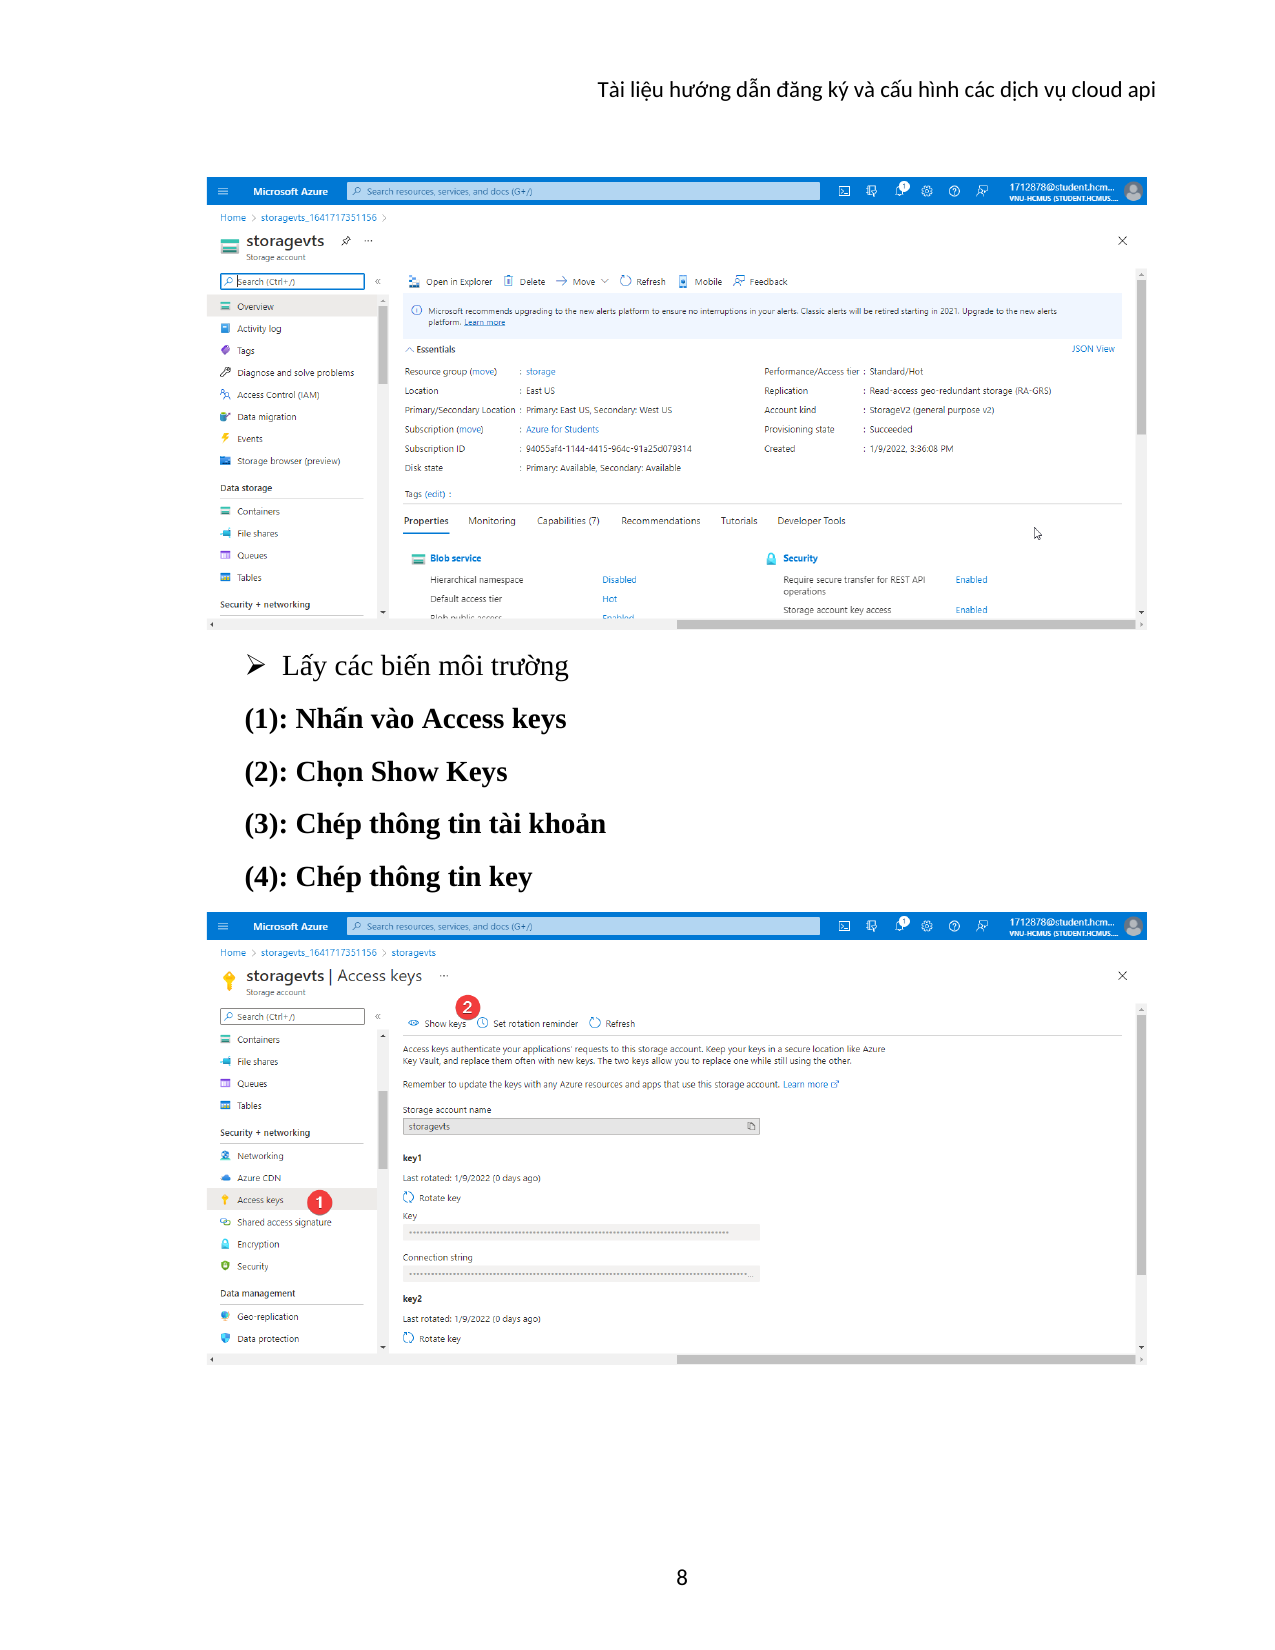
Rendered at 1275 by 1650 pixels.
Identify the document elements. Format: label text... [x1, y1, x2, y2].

picture [206, 912, 1147, 1365]
text (4): Chép thông tin key [207, 859, 1157, 893]
text (1): Nhấn vào Access keys [207, 701, 1157, 734]
list Lấy các biến môi trường [244, 648, 1157, 682]
picture [206, 177, 1147, 630]
text (3): Chép thông tin tài khoản [207, 807, 1157, 840]
text (2): Chọn Show Keys [207, 754, 1157, 787]
